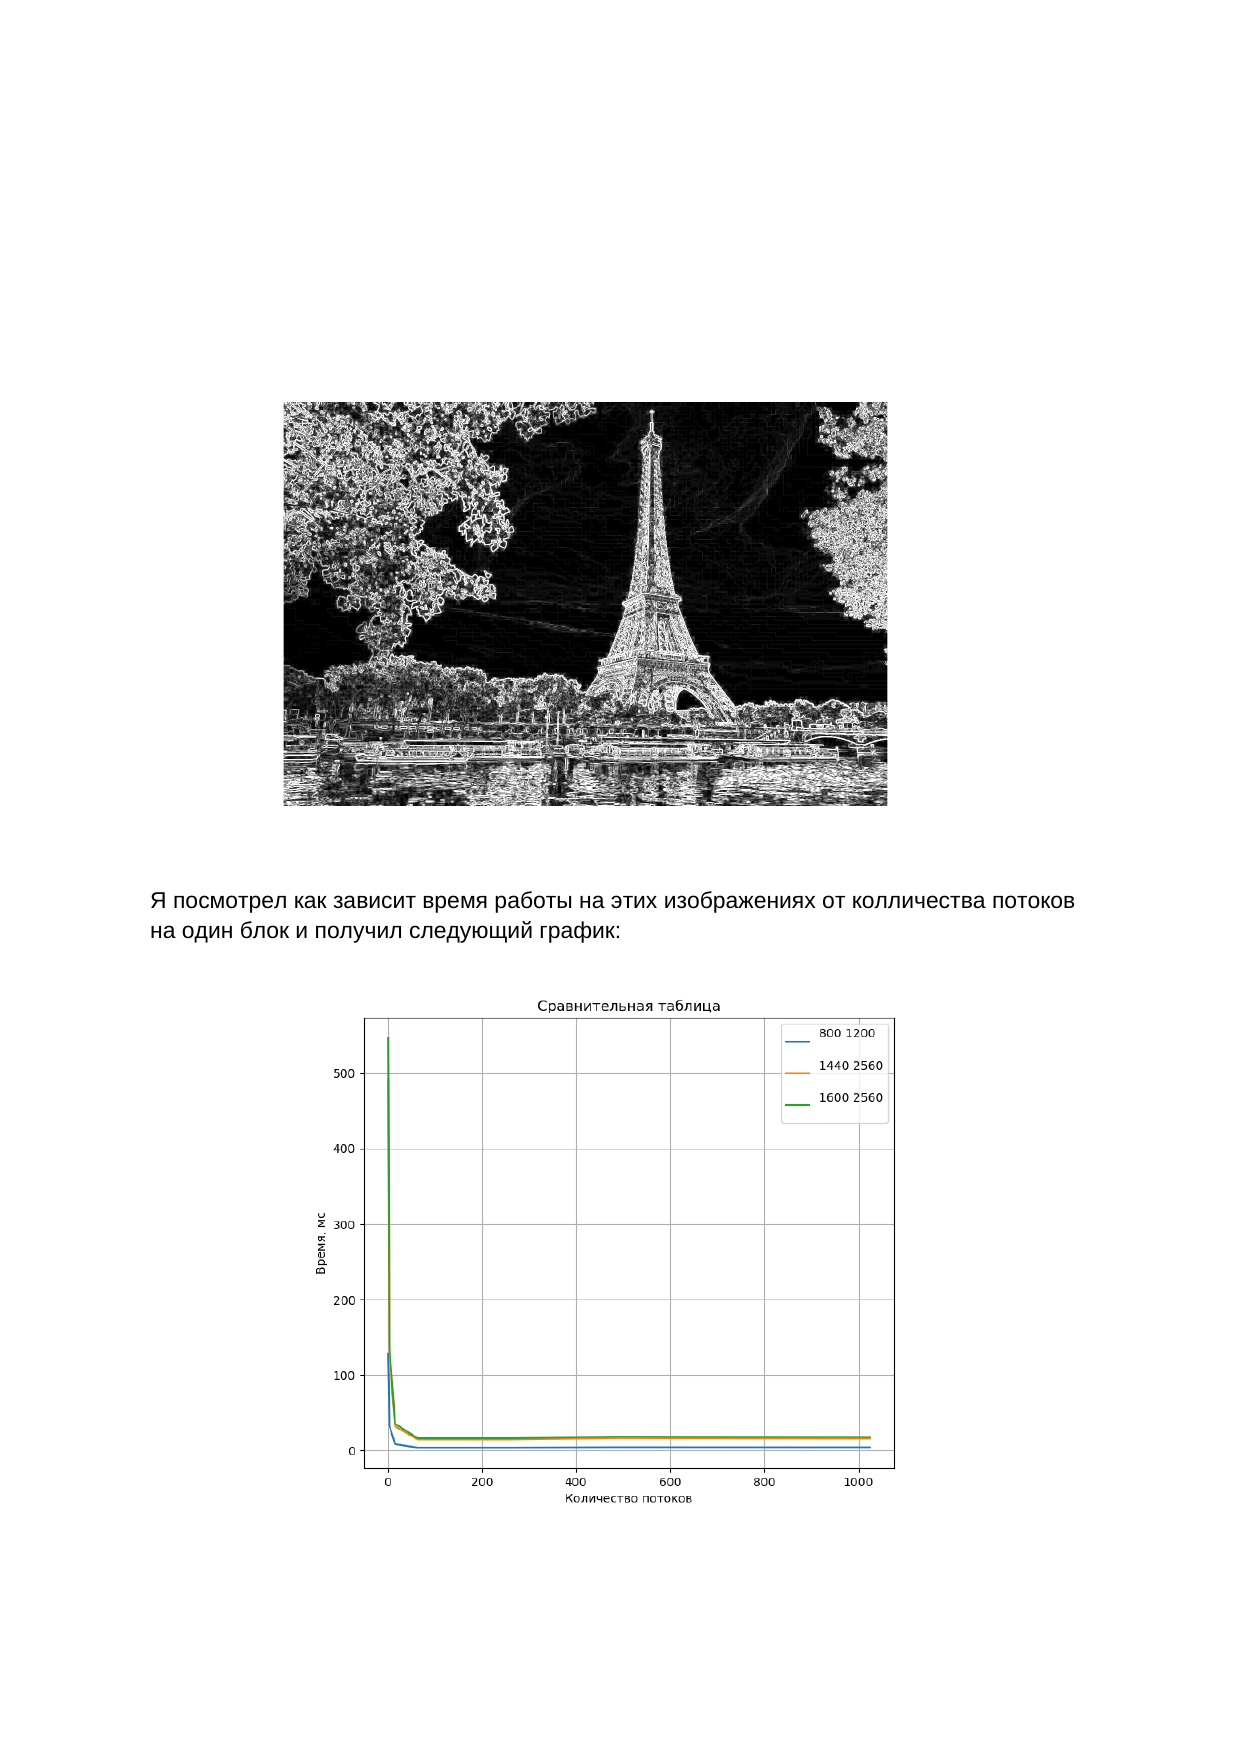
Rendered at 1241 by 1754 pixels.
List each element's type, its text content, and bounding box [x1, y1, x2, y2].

text Я посмотрел как зависит время работы на этих изображениях от колличества потоков на один блок и получил следующий график: [150, 887, 1090, 944]
picture [283, 402, 888, 806]
picture [278, 947, 962, 1532]
